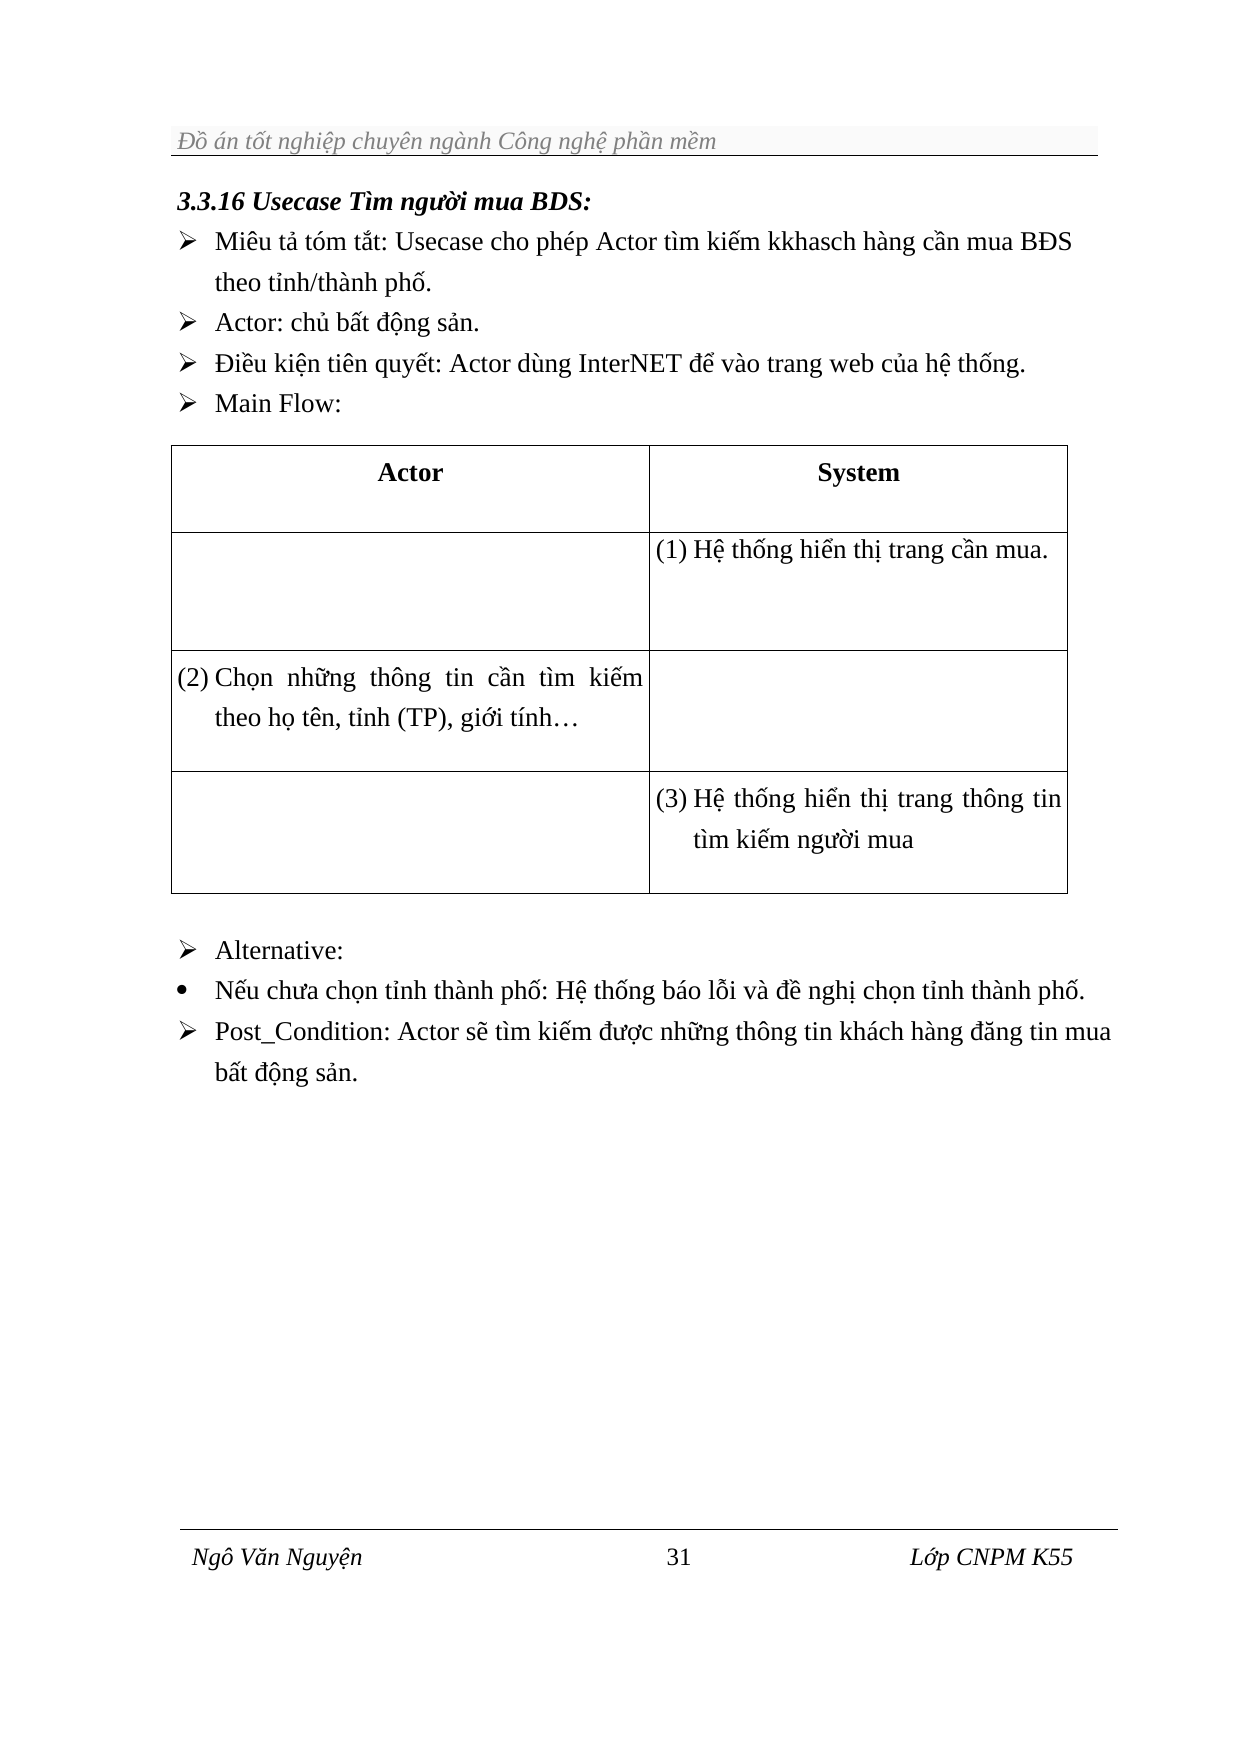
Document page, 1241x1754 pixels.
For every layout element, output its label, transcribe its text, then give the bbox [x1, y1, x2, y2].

list Actor: chủ bất động sản. [177, 306, 1122, 338]
list Điều kiện tiên quyết: Actor dùng InterNET để vào trang web của hệ thống. [177, 347, 1122, 378]
table_cell Hệ thống hiển thị trang cần mua. [650, 533, 1067, 649]
list Miêu tả tóm tắt: Usecase cho phép Actor tìm kiếm kkhasch hàng cần mua BĐS theo tỉnh/thành phố. [177, 225, 1122, 297]
list Post_Condition: Actor sẽ tìm kiếm được những thông tin khách hàng đăng tin mua bất động sản. [177, 1015, 1122, 1087]
list Nếu chưa chọn tỉnh thành phố: Hệ thống báo lỗi và đề nghị chọn tỉnh thành phố. [177, 974, 1122, 1006]
table_cell [172, 533, 649, 649]
table_header System [650, 446, 1067, 532]
table_cell [172, 772, 649, 892]
table_cell [650, 651, 1067, 771]
table_cell Chọn những thông tin cần tìm kiếm theo họ tên, tỉnh (TP), giới tính… [172, 651, 649, 771]
table_header Actor [172, 446, 649, 532]
list Main Flow: [177, 388, 1122, 419]
table_cell Hệ thống hiển thị trang thông tin tìm kiếm người mua [650, 772, 1067, 892]
list Alternative: [177, 934, 1122, 965]
subtitle Usecase Tìm người mua BDS: [177, 185, 1122, 216]
